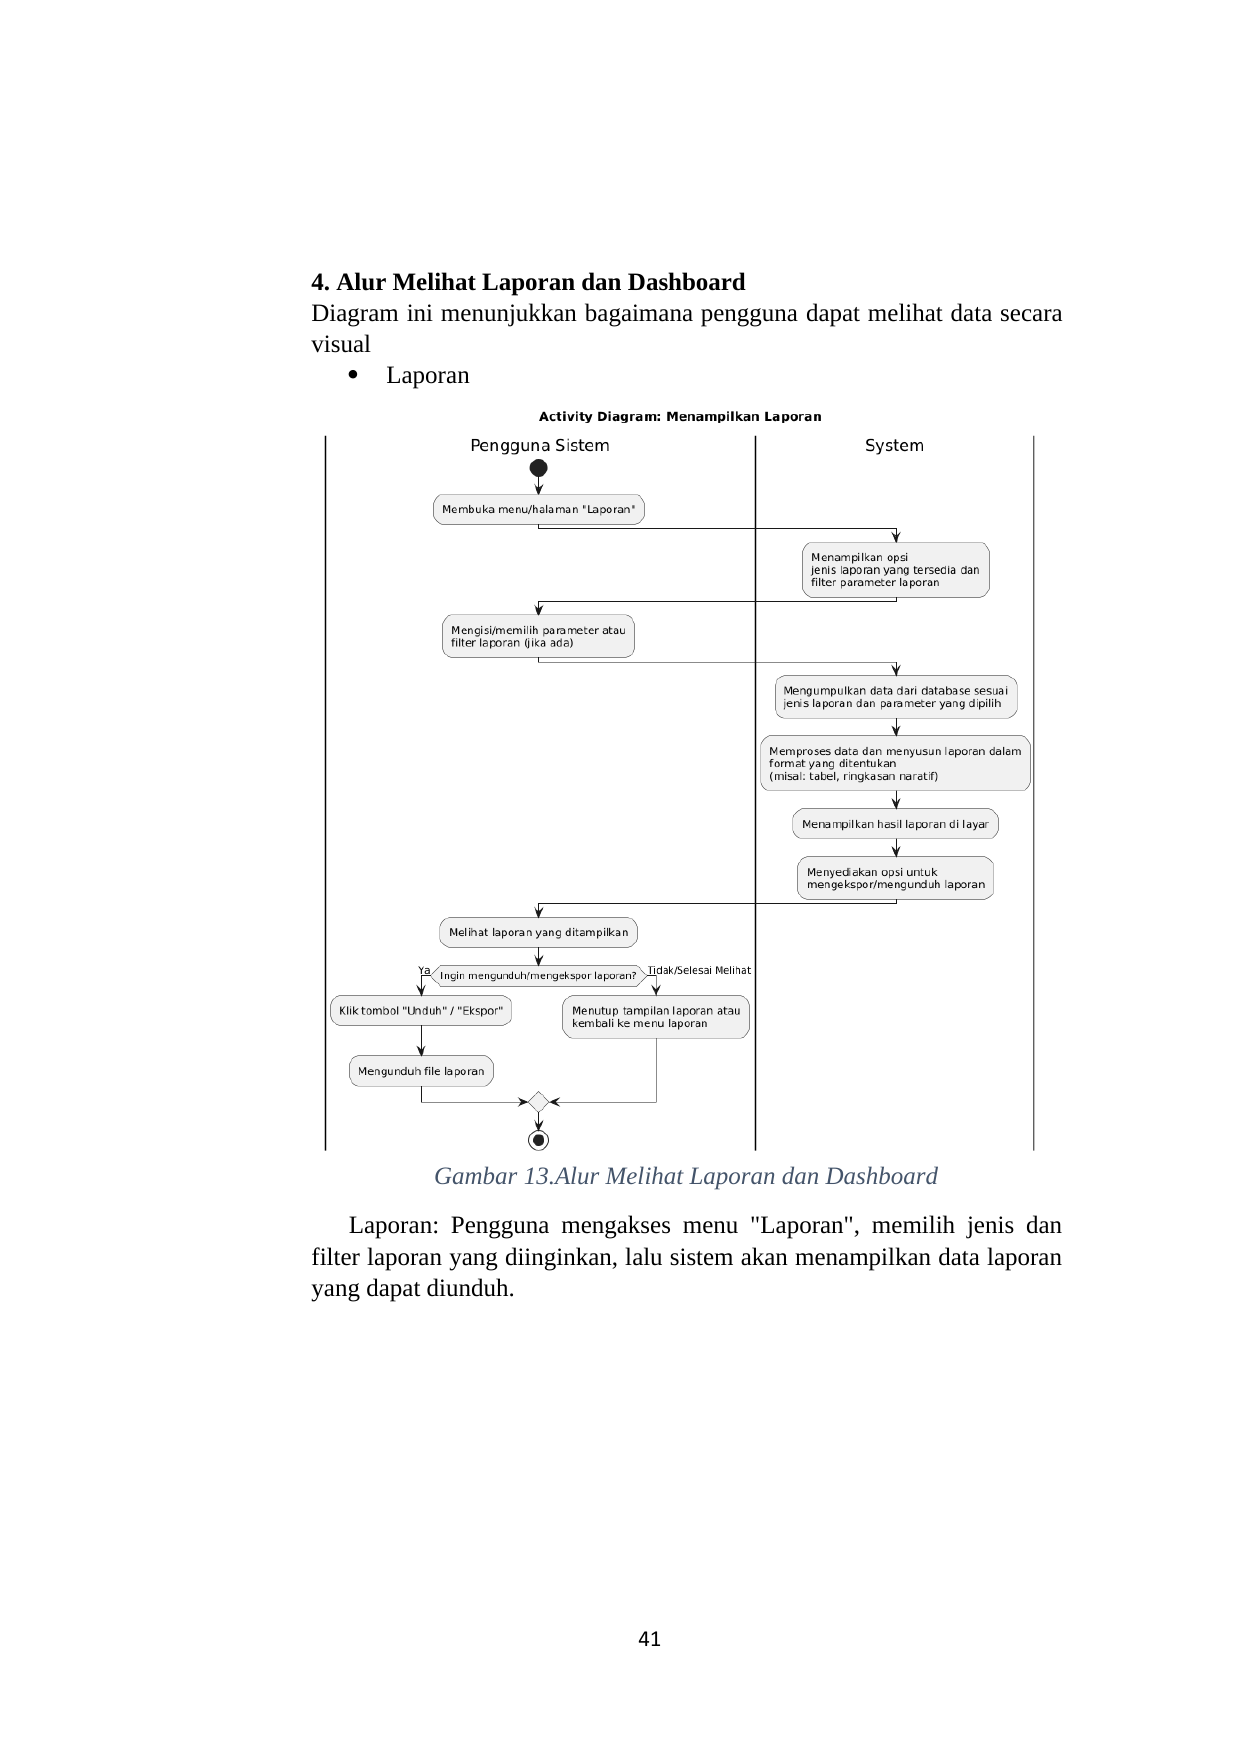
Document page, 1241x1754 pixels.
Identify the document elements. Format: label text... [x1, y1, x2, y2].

text 4. Alur Melihat Laporan dan Dashboard [311, 267, 1063, 296]
text Gambar 13.Alur Melihat Laporan dan Dashboard [236, 1161, 1063, 1190]
text Diagram ini menunjukkan bagaimana pengguna dapat melihat data secara visual [311, 298, 1063, 358]
picture [311, 391, 1049, 1159]
text Laporan: Pengguna mengakses menu "Laporan", memilih jenis dan filter laporan yang diinginkan, lalu sistem akan menampilkan data laporan yang dapat diunduh. [311, 1211, 1063, 1301]
list Laporan [349, 360, 1063, 389]
